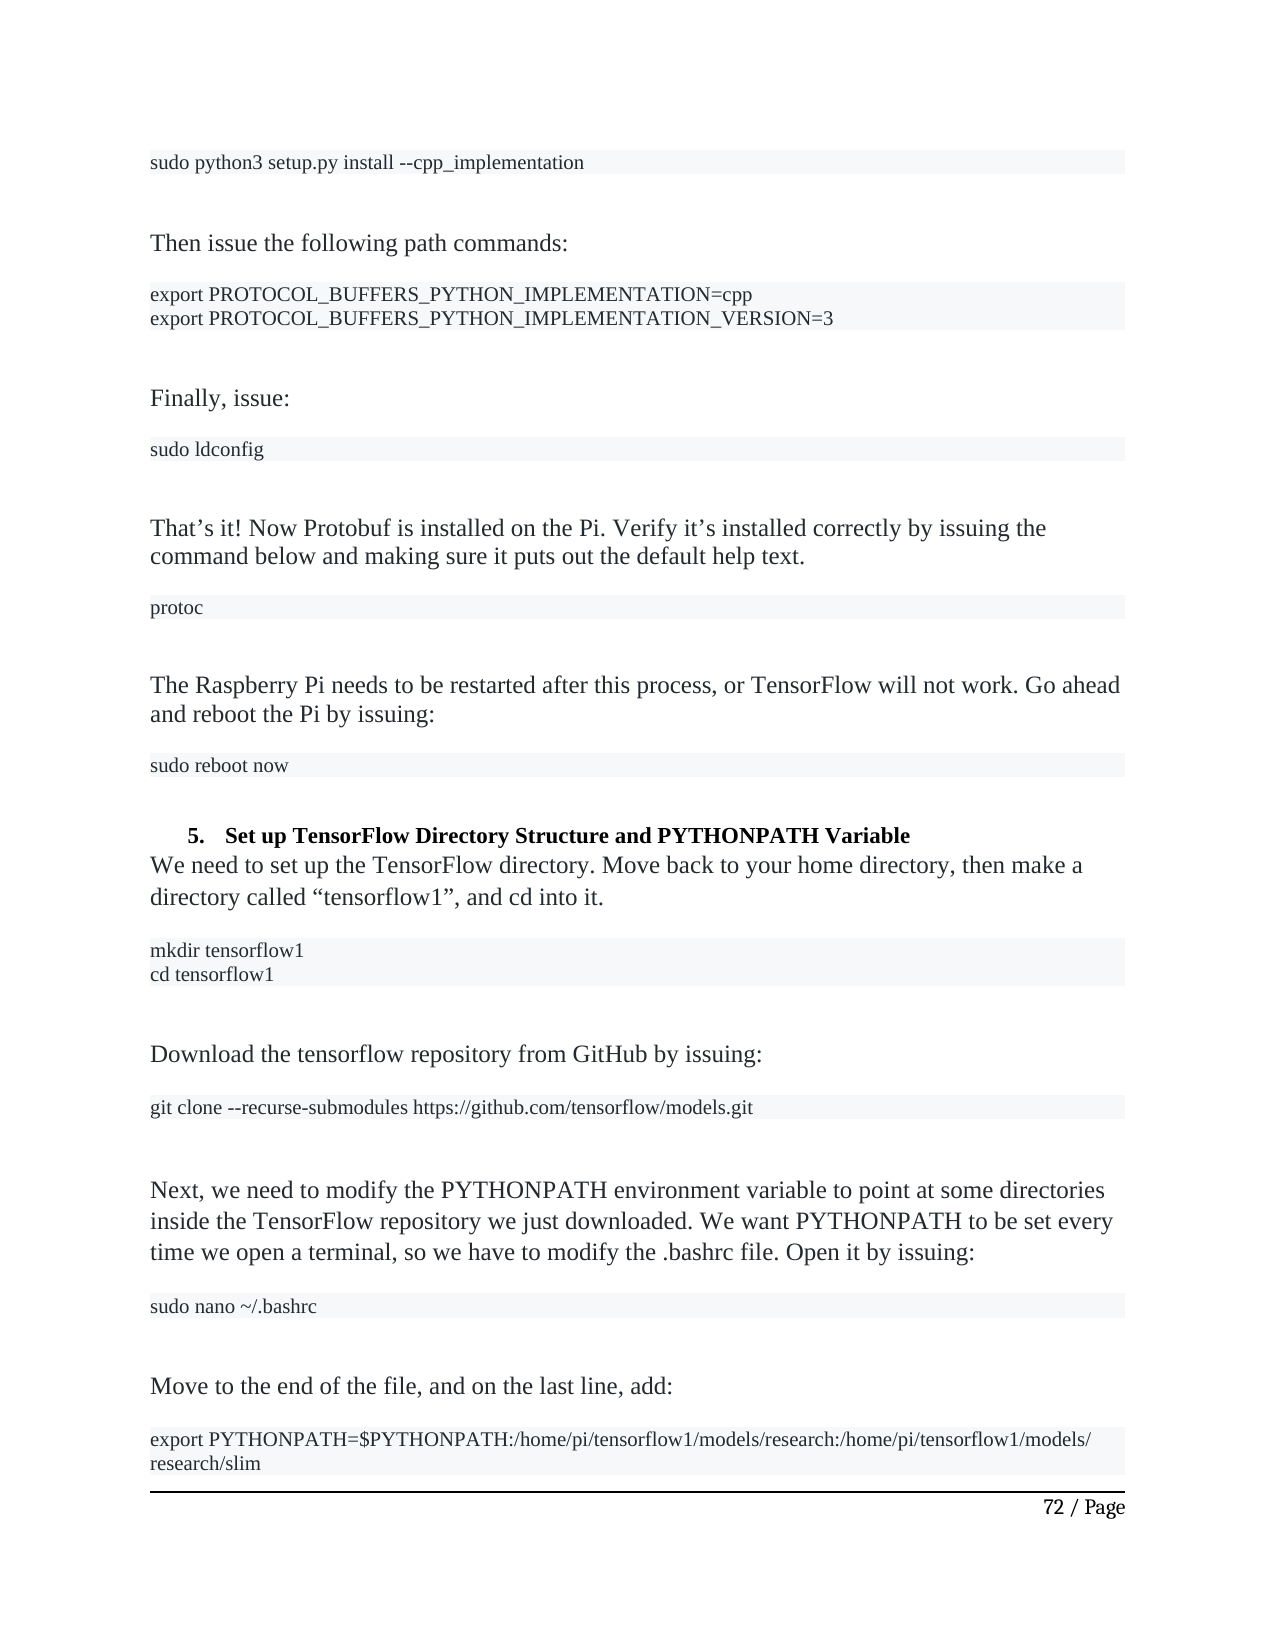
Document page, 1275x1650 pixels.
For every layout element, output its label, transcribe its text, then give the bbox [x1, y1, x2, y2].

text Download the tensorflow repository from GitHub by issuing: [150, 1039, 1125, 1068]
text That’s it! Now Protobuf is installed on the Pi. Verify it’s installed correctly by issuing the command below and making sure it puts out the default help text. [150, 513, 1125, 570]
text We need to set up the TensorFlow directory. Move back to your home directory, then make a directory called “tensorflow1”, and cd into it. [150, 851, 1125, 910]
text Next, we need to modify the PYTHONPATH environment variable to point at some directories inside the TensorFlow repository we just downloaded. We want PYTHONPATH to be set every time we open a terminal, so we have to modify the .bashrc file. Open it by issuing: [150, 1175, 1125, 1266]
text git clone --recurse-submodules https://github.com/tensorflow/models.git [150, 1095, 1125, 1119]
text Then issue the following path commands: [150, 228, 1125, 257]
text sudo nano ~/.bashrc [150, 1293, 1125, 1318]
text export PYTHONPATH=$PYTHONPATH:/home/pi/tensorflow1/models/research:/home/pi/tensorflow1/models/research/slim [150, 1427, 1125, 1475]
text The Raspberry Pi needs to be restarted after this process, or TensorFlow will not work. Go ahead and reboot the Pi by issuing: [150, 671, 1125, 728]
text Finally, issue: [150, 383, 1125, 412]
list Set up TensorFlow Directory Structure and PYTHONPATH Variable [187, 822, 1125, 848]
text export PROTOCOL_BUFFERS_PYTHON_IMPLEMENTATION_VERSION=3 [150, 306, 1125, 330]
text sudo ldconfig [150, 437, 1125, 461]
text mkdir tensorflow1 [150, 938, 1125, 962]
text cd tensorflow1 [150, 962, 1125, 986]
text sudo python3 setup.py install --cpp_implementation [150, 150, 1125, 174]
text export PROTOCOL_BUFFERS_PYTHON_IMPLEMENTATION=cpp [150, 282, 1125, 306]
text Move to the end of the file, and on the last line, add: [150, 1371, 1125, 1400]
text protoc [150, 595, 1125, 619]
text sudo reboot now [150, 753, 1125, 777]
